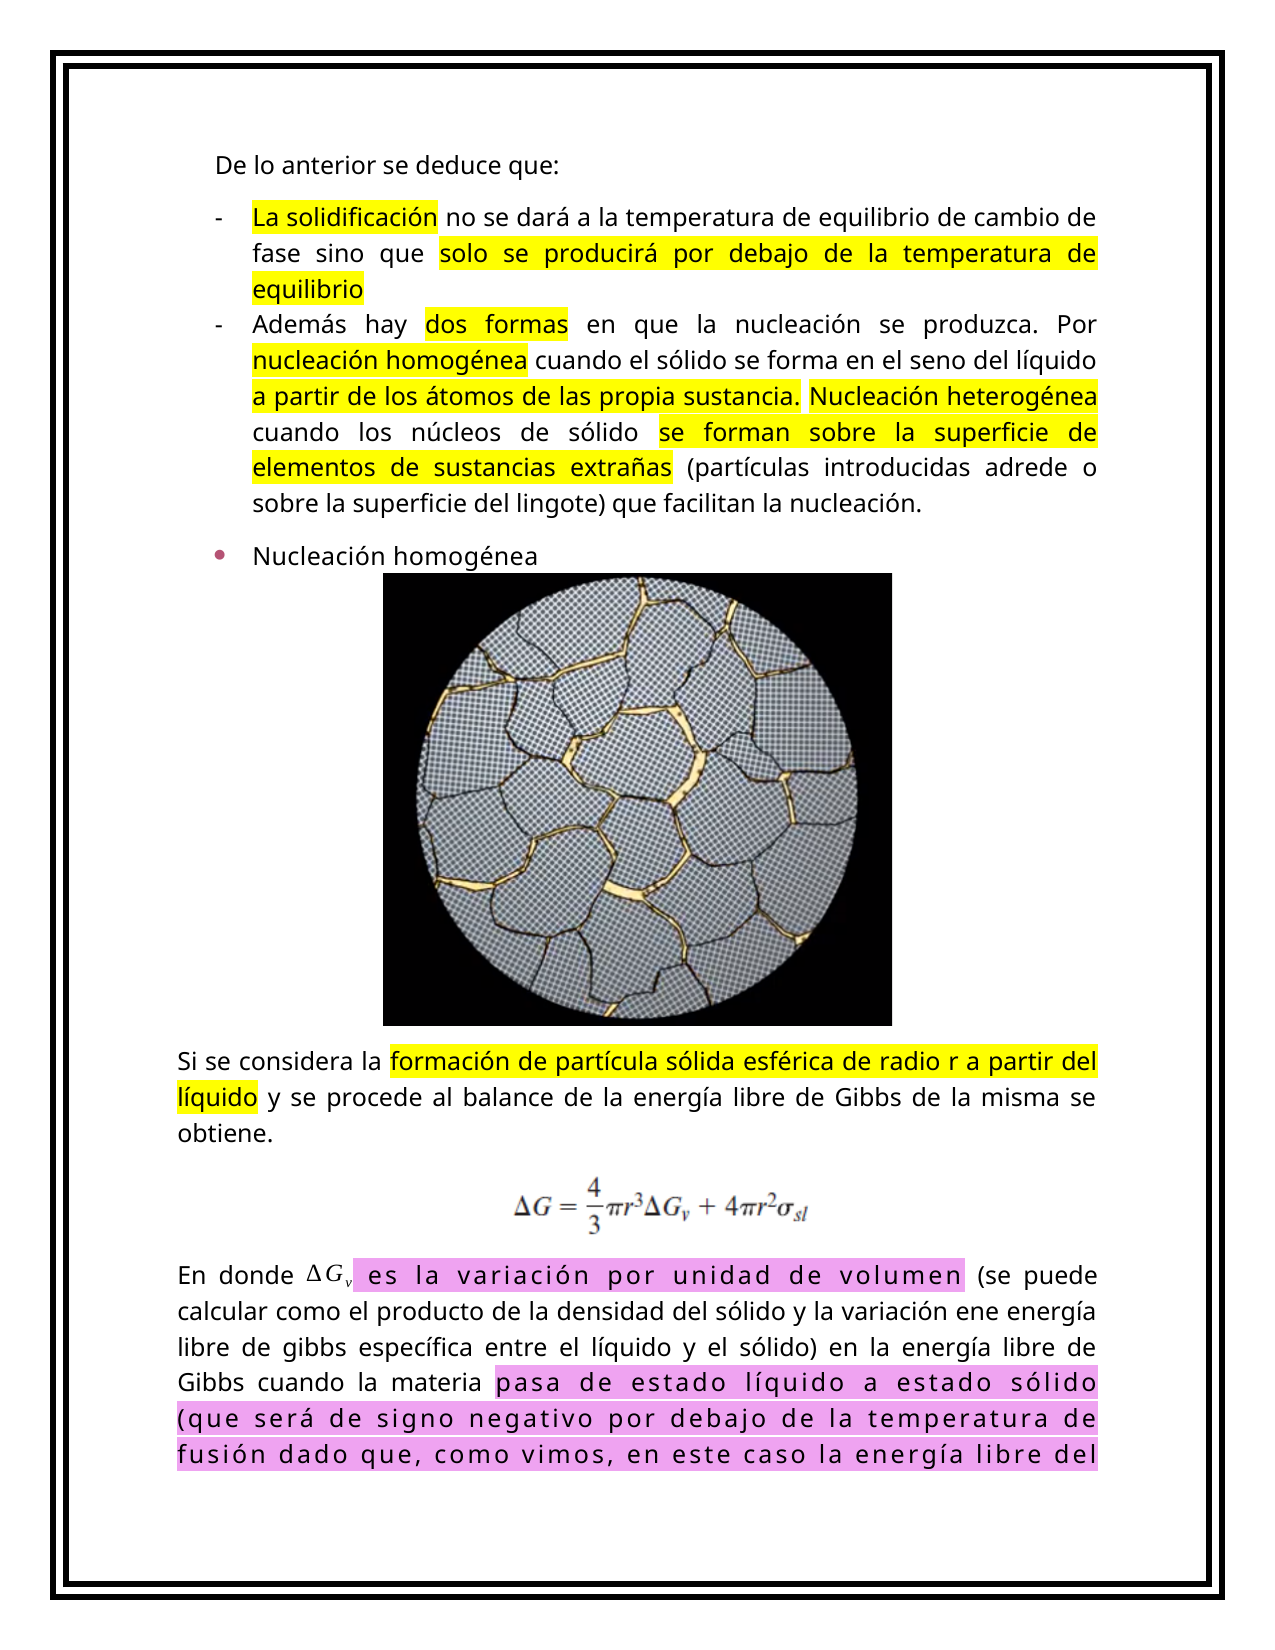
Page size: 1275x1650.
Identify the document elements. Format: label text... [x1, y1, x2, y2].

text De lo anterior se deduce que: [214, 147, 1098, 182]
picture [498, 1167, 815, 1240]
list La solidificación no se dará a la temperatura de equilibrio de cambio de fase sino que solo se producirá por debajo de la temperatura de equilibrio [214, 200, 1098, 305]
list Además hay dos formas en que la nucleación se produzca. Por nucleación homogénea cuando el sólido se forma en el seno del líquido a partir de los átomos de las propia sustancia. Nucleación heterogénea cuando los núcleos de sólido se forman sobre la superficie de elementos de sustancias extrañas (partículas introducidas adrede o sobre la superficie del lingote) que facilitan la nucleación. [214, 307, 1098, 520]
text Si se considera la formación de partícula sólida esférica de radio r a partir del líquido y se procede al balance de la energía libre de Gibbs de la misma se obtiene. [177, 1044, 1098, 1149]
picture [383, 573, 893, 1026]
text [177, 1258, 1098, 1401]
subtitle Nucleación homogénea [214, 538, 1098, 572]
